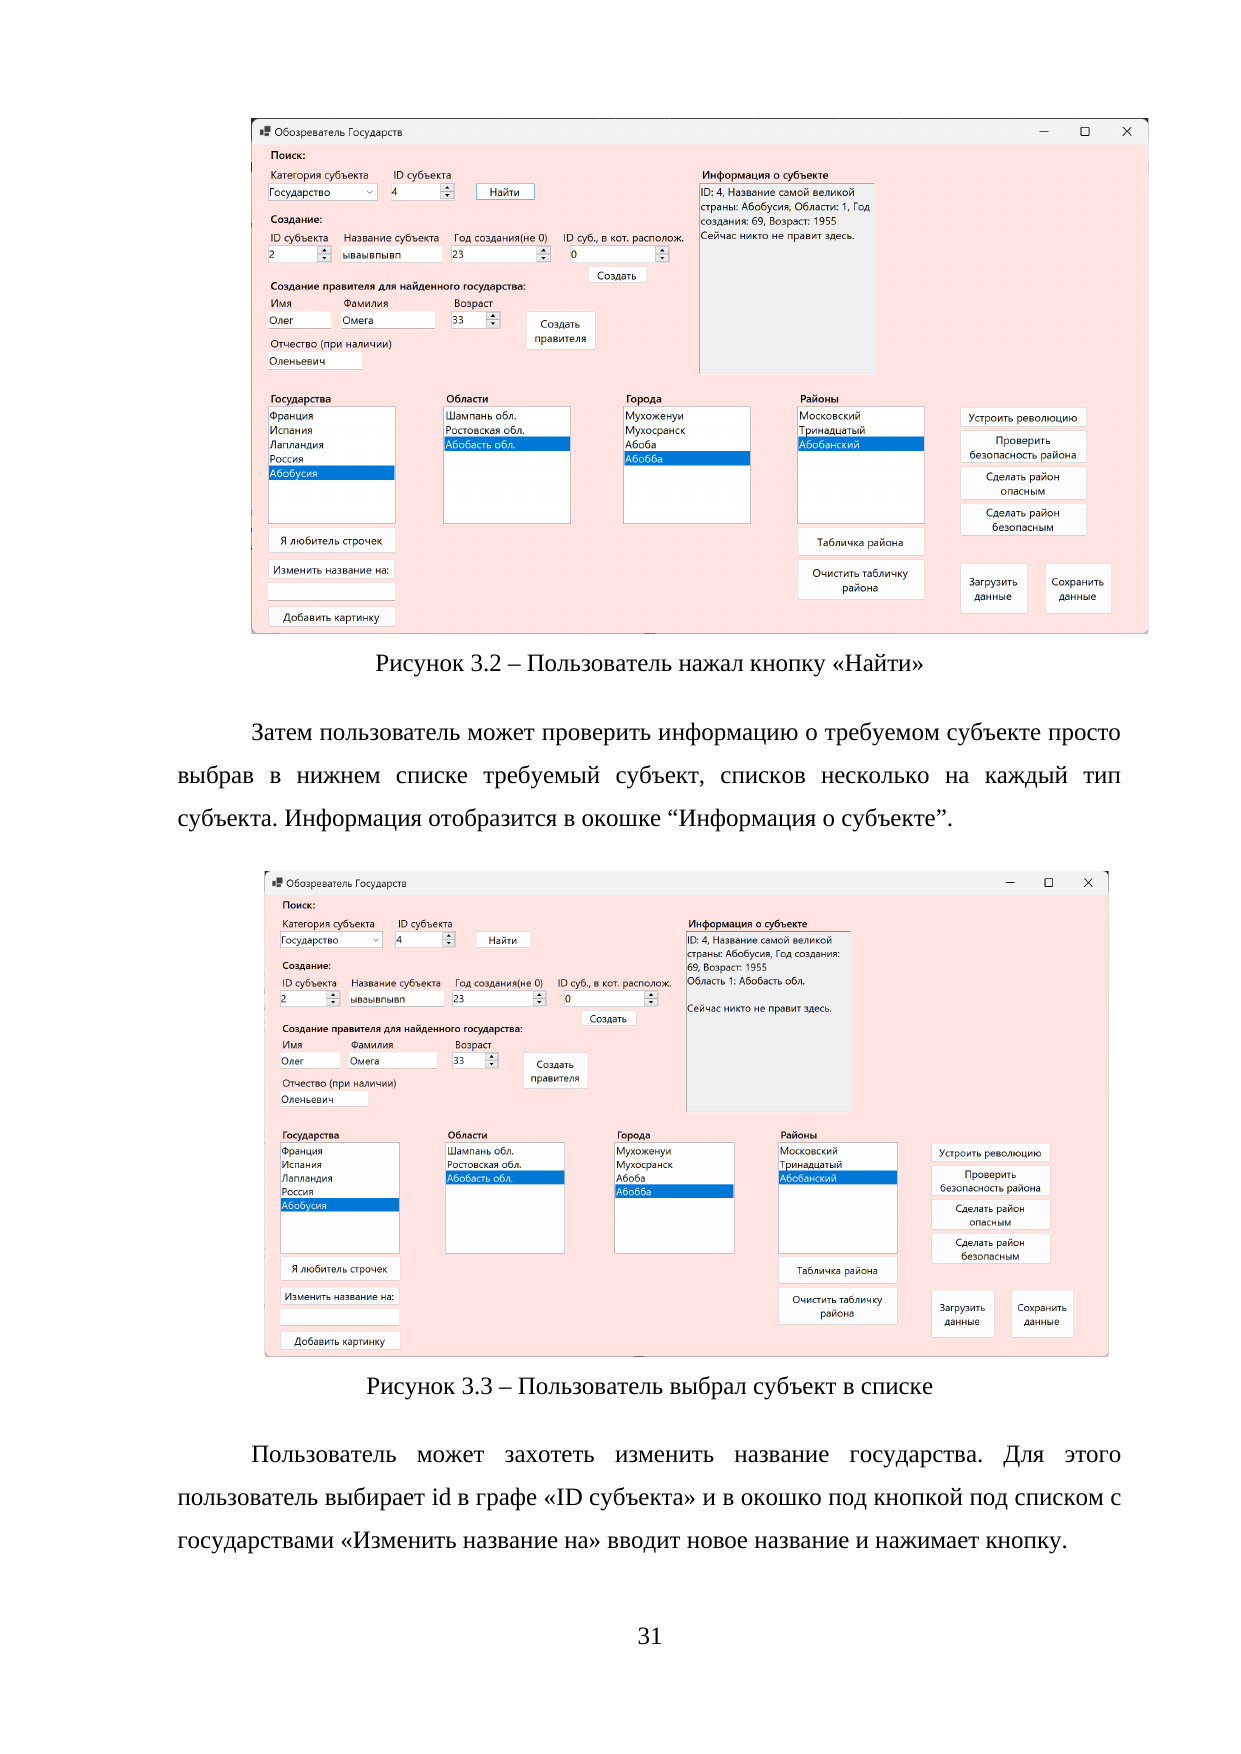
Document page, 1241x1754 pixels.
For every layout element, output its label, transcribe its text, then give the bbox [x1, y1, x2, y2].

text Затем пользователь может проверить информацию о требуемом субъекте просто выбрав в нижнем списке требуемый субъект, списков несколько на каждый тип субъекта. Информация отобразится в окошке “Информация о субъекте”. [177, 717, 1122, 832]
text Пользователь может захотеть изменить название государства. Для этого пользователь выбирает id в графе «ID субъекта» и в окошко под кнопкой под списком с государствами «Изменить название на» вводит новое название и нажимает кнопку. [177, 1439, 1122, 1554]
picture [251, 118, 1149, 634]
picture [264, 871, 1109, 1357]
